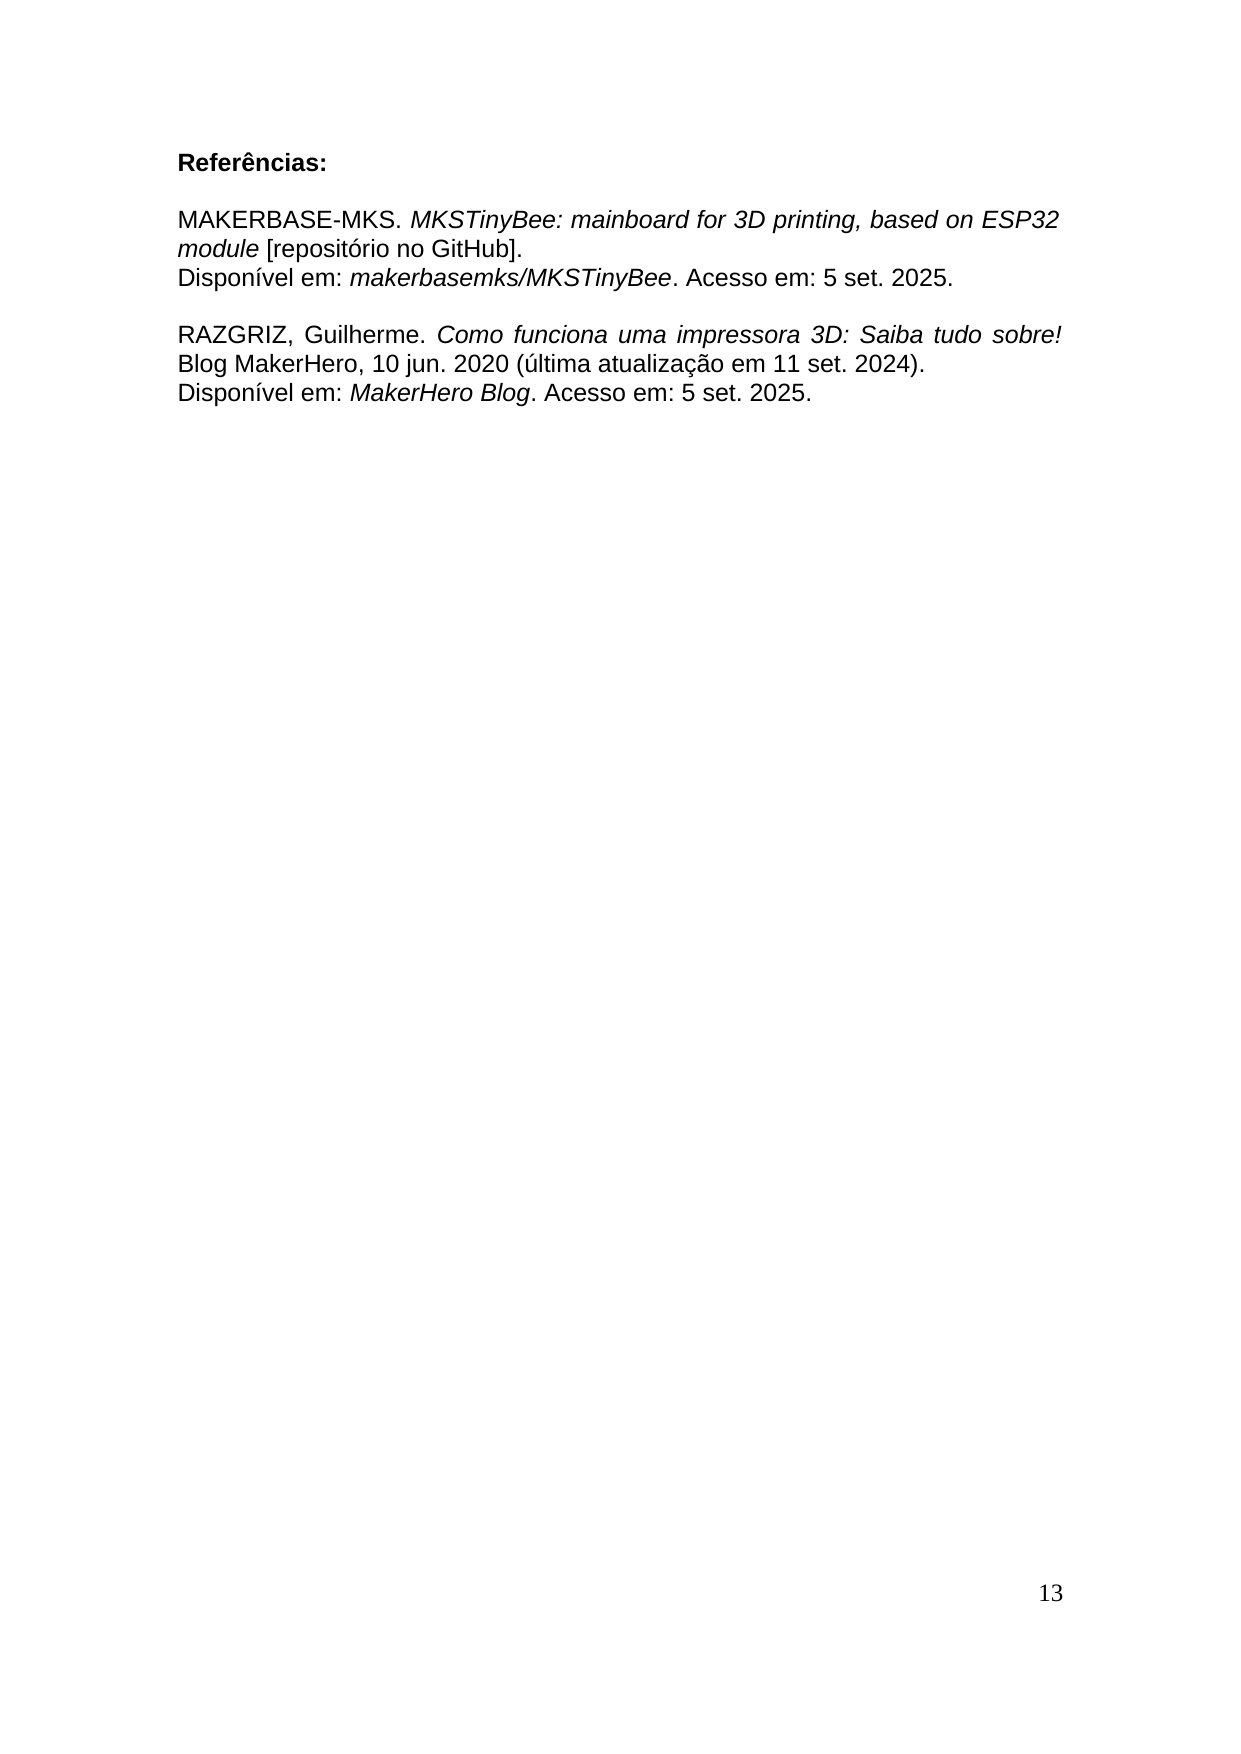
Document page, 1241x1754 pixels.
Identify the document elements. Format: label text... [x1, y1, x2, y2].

text Disponível em: makerbasemks/MKSTinyBee. Acesso em: 5 set. 2025. [177, 263, 1063, 291]
text Referências: [177, 148, 1063, 176]
text RAZGRIZ, Guilherme. Como funciona uma impressora 3D: Saiba tudo sobre! Blog MakerHero, 10 jun. 2020 (última atualização em 11 set. 2024). [177, 320, 1063, 378]
text MAKERBASE-MKS. MKSTinyBee: mainboard for 3D printing, based on ESP32 module [repositório no GitHub]. [177, 205, 1063, 263]
text Disponível em: MakerHero Blog. Acesso em: 5 set. 2025. [177, 378, 1063, 406]
